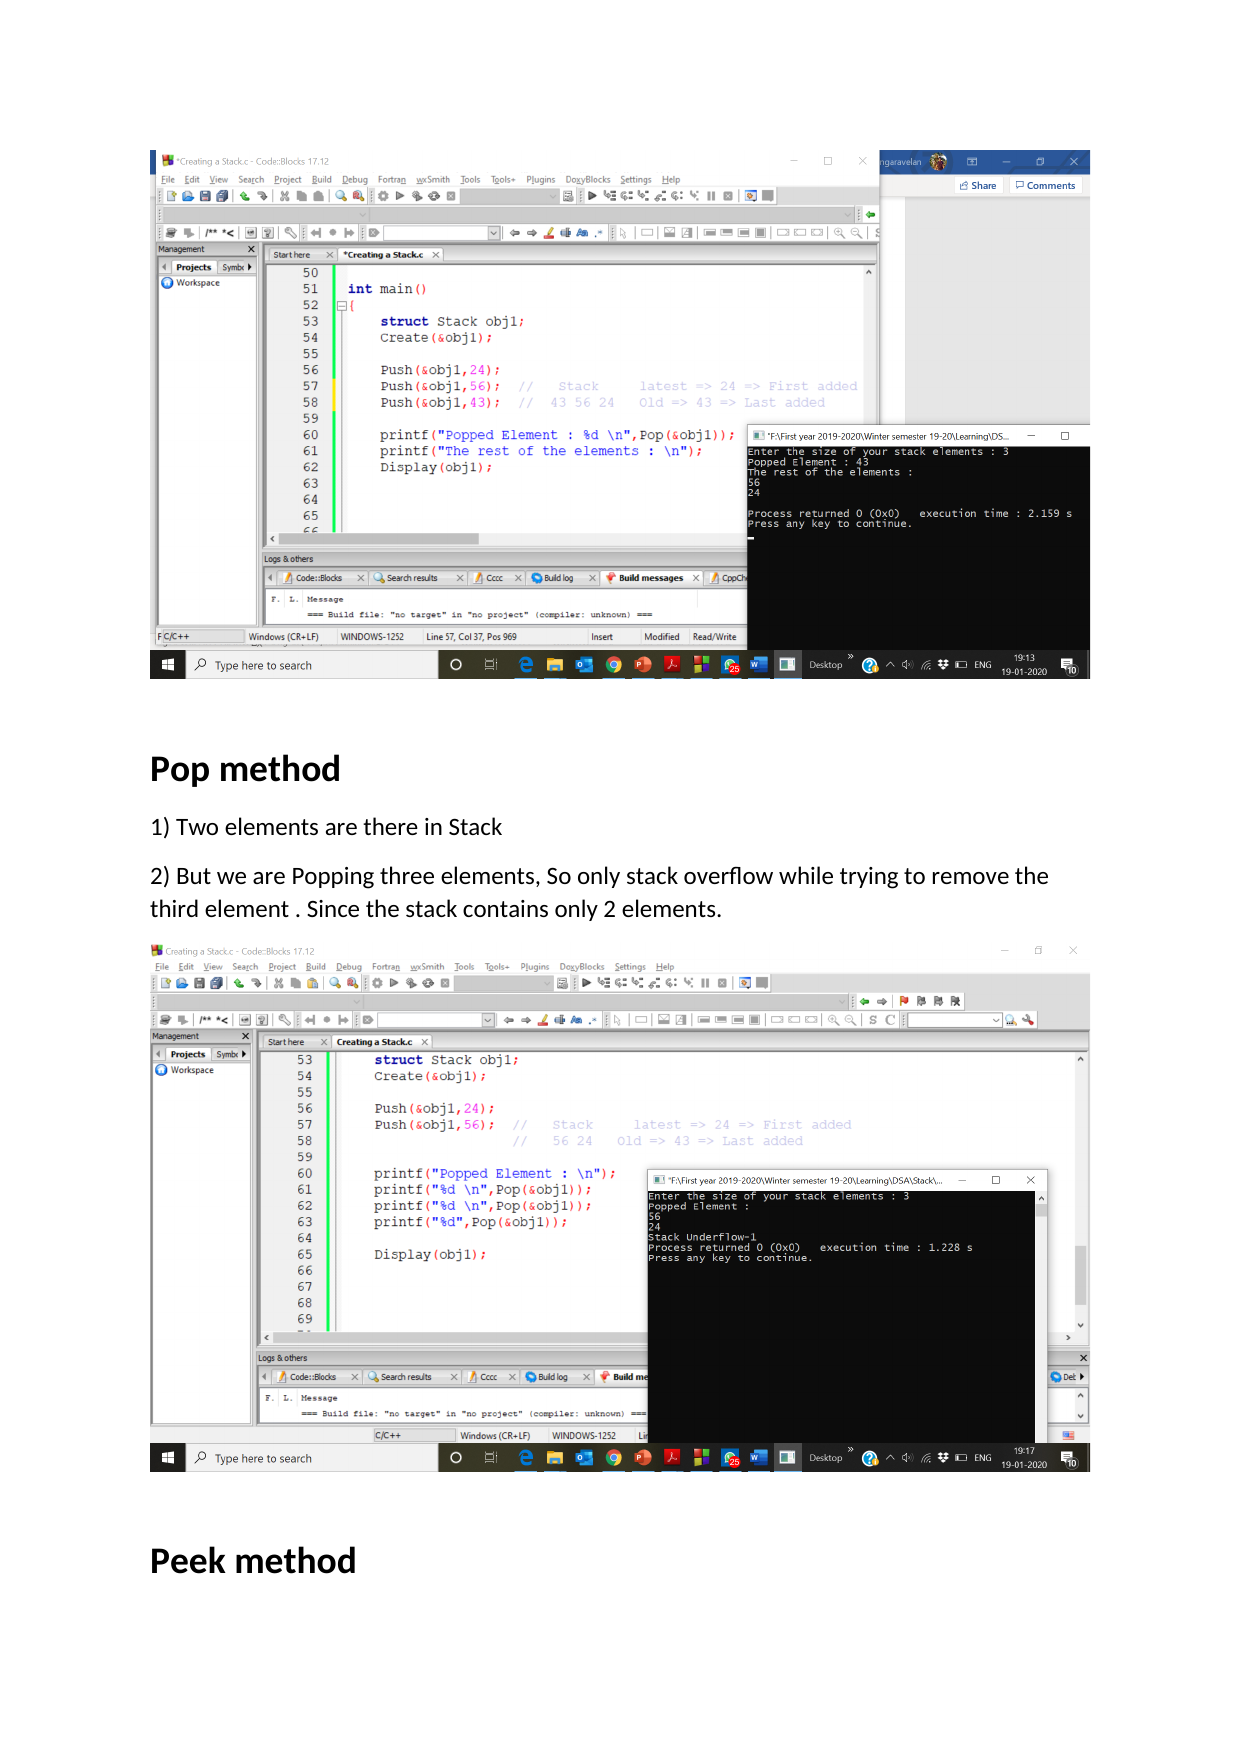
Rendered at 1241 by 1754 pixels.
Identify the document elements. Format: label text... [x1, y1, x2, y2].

text Peek method [150, 1537, 1090, 1583]
text 2) But we are Popping three elements, So only stack overflow while trying to remove the third element . Since the stack contains only 2 elements. [150, 860, 1090, 924]
picture [150, 150, 1091, 679]
text Pop method [150, 744, 1090, 790]
picture [150, 942, 1091, 1472]
text 1) Two elements are there in Stack [150, 811, 1090, 841]
